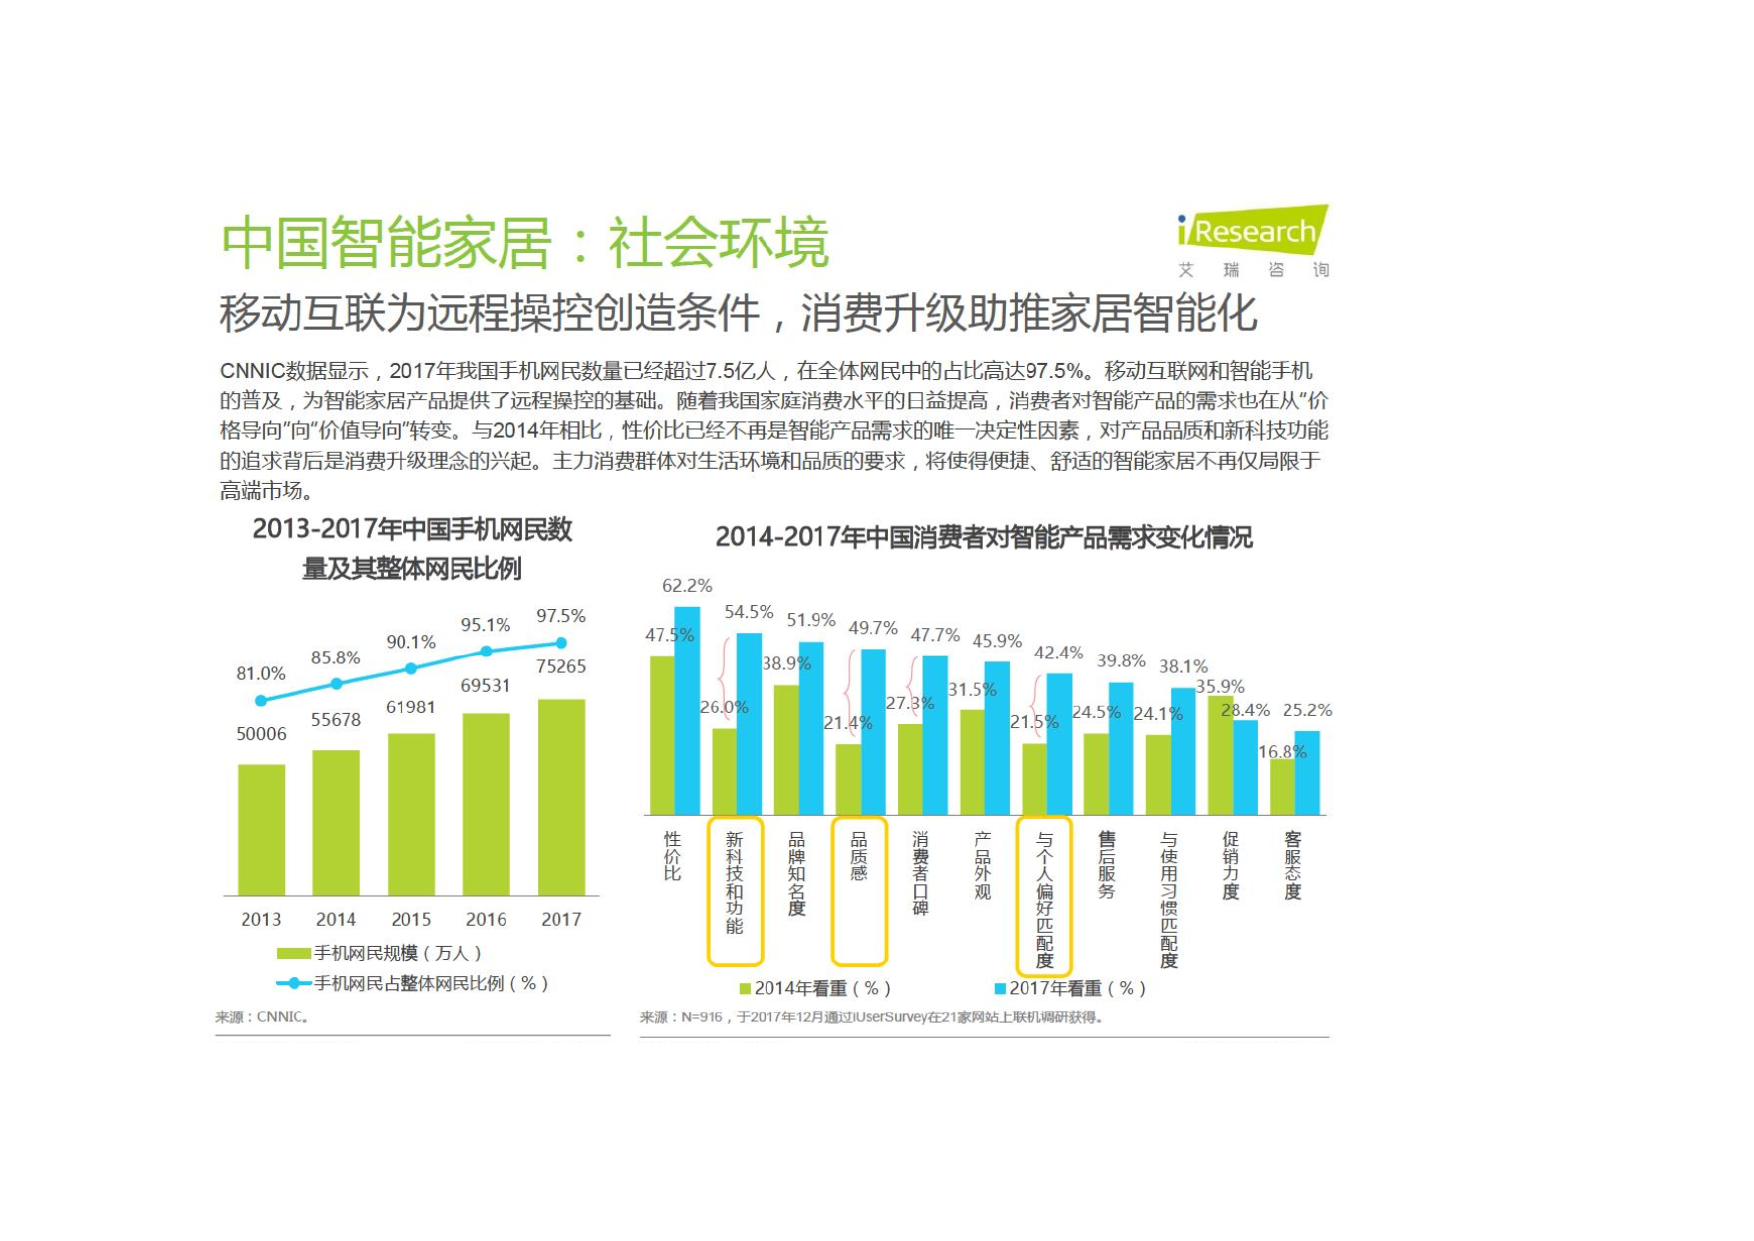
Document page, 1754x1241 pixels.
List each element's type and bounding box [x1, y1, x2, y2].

picture [193, 197, 1340, 1043]
